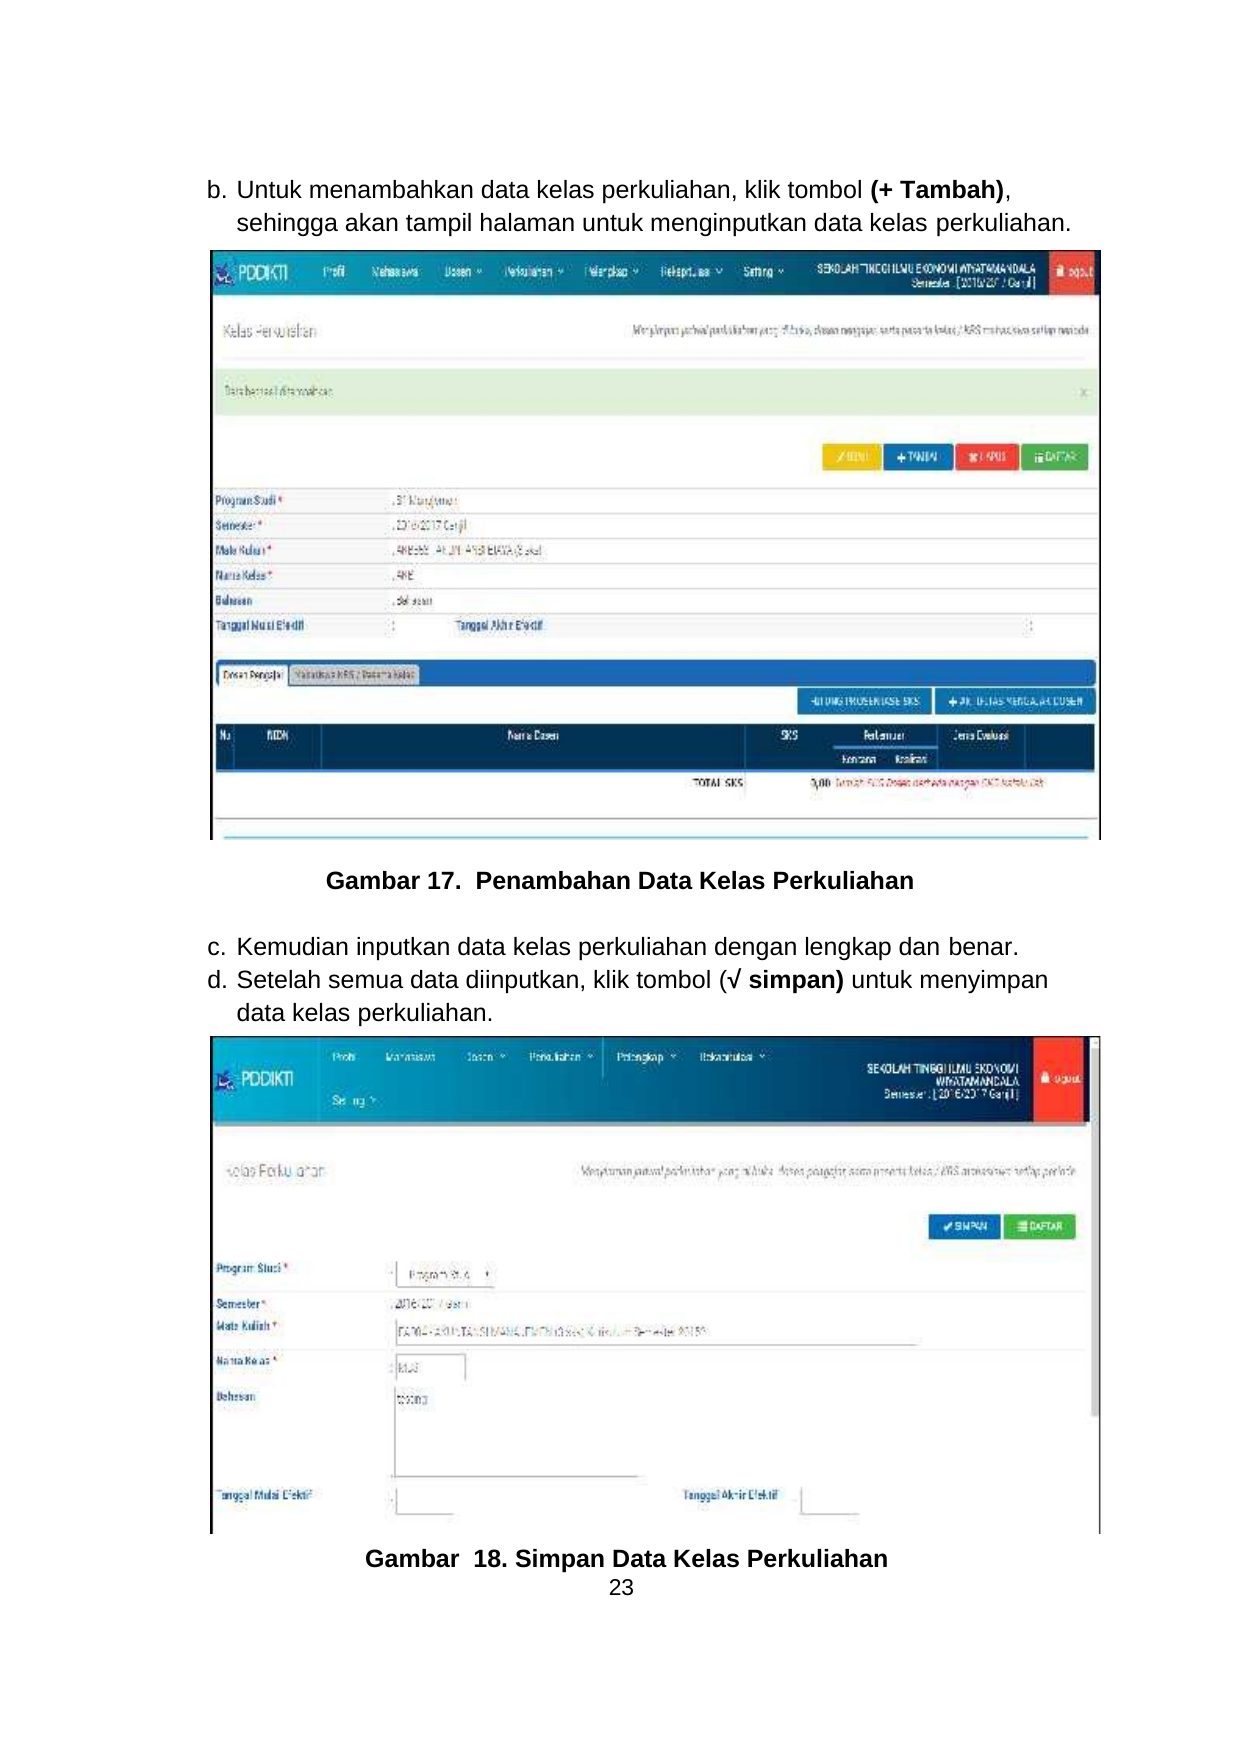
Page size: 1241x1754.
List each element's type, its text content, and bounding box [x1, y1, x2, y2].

picture [210, 1036, 1101, 1534]
list Setelah semua data diinputkan, klik tombol (√ simpan) untuk menyimpan data kelas perkuliahan. [207, 965, 1077, 1027]
list Untuk menambahkan data kelas perkuliahan, klik tombol (+ Tambah), sehingga akan tampil halaman untuk menginputkan data kelas perkuliahan. [207, 175, 1077, 237]
picture [210, 250, 1101, 840]
subtitle Gambar 18. Simpan Data Kelas Perkuliahan [319, 1534, 935, 1573]
subtitle Gambar 17. Penambahan Data Kelas Perkuliahan [306, 840, 935, 895]
list Kemudian inputkan data kelas perkuliahan dengan lengkap dan benar. [207, 932, 1113, 961]
